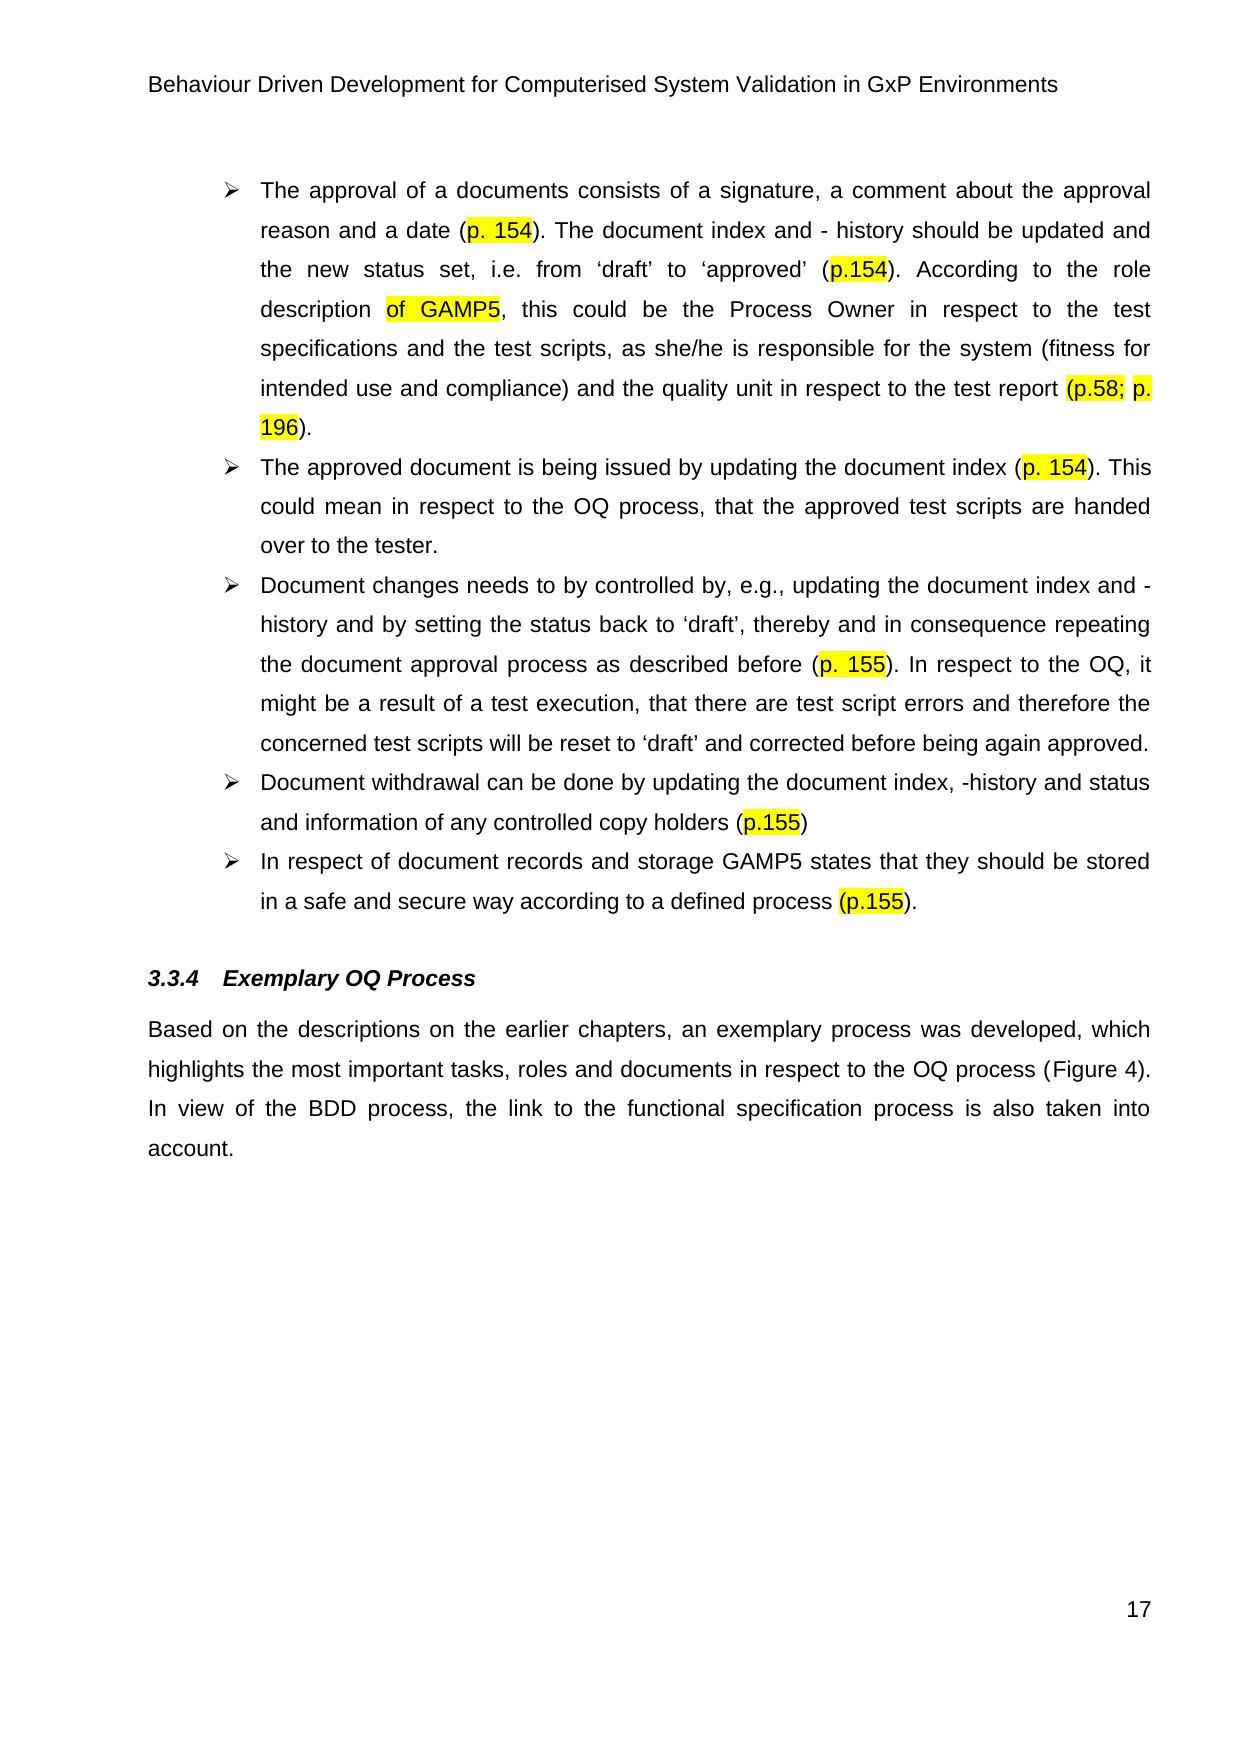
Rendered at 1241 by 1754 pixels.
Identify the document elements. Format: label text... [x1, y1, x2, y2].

list In respect of document records and storage GAMP5 states that they should be stored in a safe and secure way according to a defined process (p.155). [223, 848, 1152, 914]
list Document withdrawal can be done by updating the document index, -history and status and information of any controlled copy holders (p.155) [223, 769, 1152, 835]
list The approval of a documents consists of a signature, a comment about the approval reason and a date (p. 154). The document index and - history should be updated and the new status set, i.e. from ‘draft’ to ‘approved’ (p.154). According to the role description of GAMP5, this could be the Process Owner in respect to the test specifications and the test scripts, as she/he is responsible for the system (fitness for intended use and compliance) and the quality unit in respect to the test report (p.58; p. 196). [223, 177, 1152, 440]
list Document changes needs to by controlled by, e.g., updating the document index and -history and by setting the status back to ‘draft’, thereby and in consequence repeating the document approval process as described before (p. 155). In respect to the OQ, it might be a result of a test execution, that there are test script errors and therefore the concerned test scripts will be reset to ‘draft’ and corrected before being again approved. [223, 572, 1152, 756]
list The approved document is being issued by updating the document index (p. 154). This could mean in respect to the OQ process, that the approved test scripts are handed over to the tester. [223, 453, 1152, 559]
text Based on the descriptions on the earlier chapters, an exemplary process was developed, which highlights the most important tasks, roles and documents in respect to the OQ process (Figure 4). In view of the BDD process, the link to the functional specification process is also taken into account. [148, 1016, 1152, 1161]
subtitle Exemplary OQ Process [148, 965, 1152, 991]
